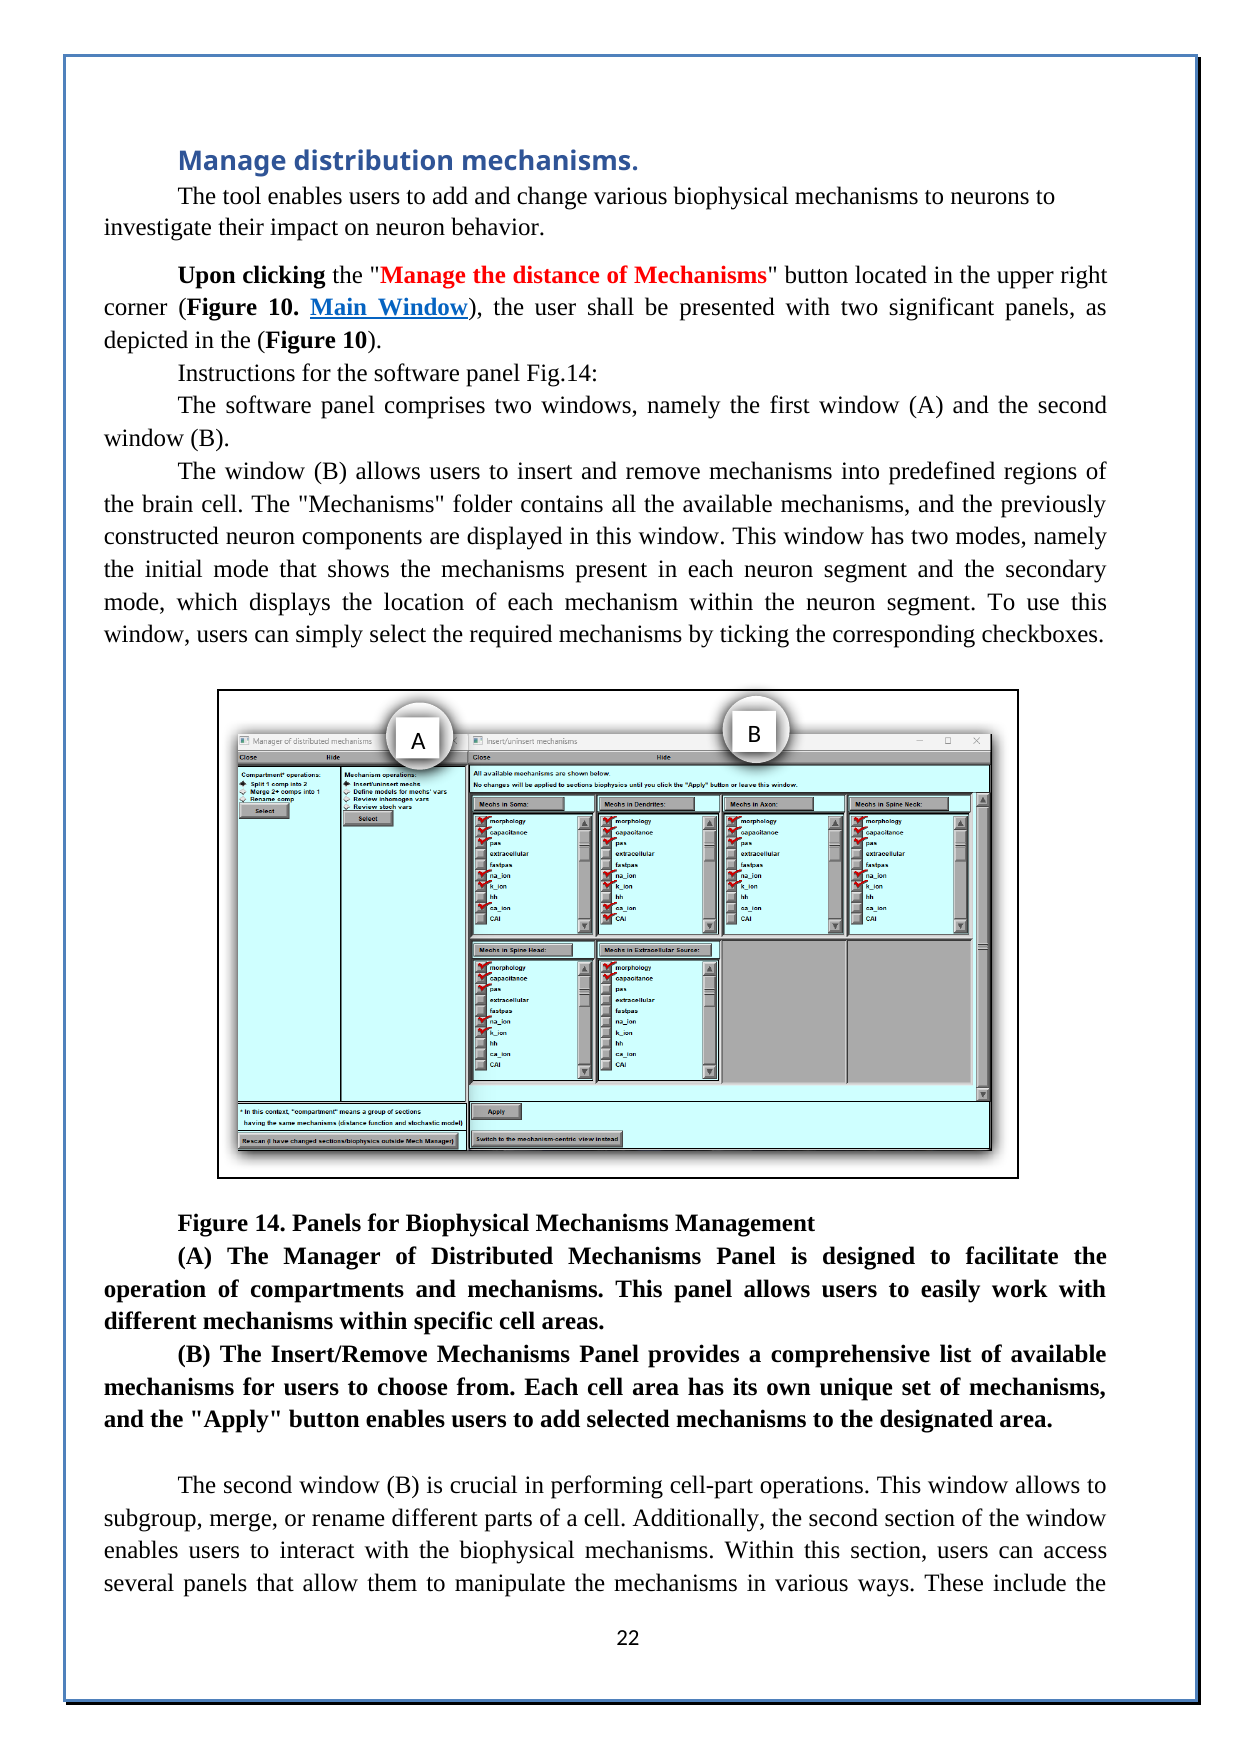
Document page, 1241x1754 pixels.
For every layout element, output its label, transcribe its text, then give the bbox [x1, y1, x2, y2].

text Figure 14. Panels for Biophysical Mechanisms Management [103, 1208, 1108, 1237]
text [103, 1470, 1108, 1597]
text (B) The Insert/Remove Mechanisms Panel provides a comprehensive list of available mechanisms for users to choose from. Each cell area has its own unique set of mechanisms, and the "Apply" button enables users to add selected mechanisms to the designated area. [103, 1339, 1108, 1433]
text Upon clicking the "Manage the distance of Mechanisms" button located in the upper right corner (Figure 10. Main Window), the user shall be presented with two significant panels, as depicted in the (Figure 10). [103, 260, 1108, 354]
text (A) The Manager of Distributed Mechanisms Panel is designed to facilitate the operation of compartments and mechanisms. This panel allows users to easily work with different mechanisms within specific cell areas. [103, 1241, 1108, 1335]
text The window (B) allows users to insert and remove mechanisms into predefined regions of the brain cell. The "Mechanisms" folder contains all the available mechanisms, and the previously constructed neuron components are displayed in this window. This window has two modes, namely the initial mode that shows the mechanisms present in each neuron segment and the secondary mode, which displays the location of each mechanism within the neuron segment. To use this window, users can simply select the required mechanisms by ticking the corresponding checkboxes. [103, 456, 1108, 648]
subtitle Manage distribution mechanisms. [103, 141, 1152, 178]
text Instructions for the software panel Fig.14: [103, 358, 1108, 387]
text The software panel comprises two windows, namely the first window (A) and the second window (B). [103, 391, 1108, 452]
text The tool enables users to add and change various biophysical mechanisms to neurons to investigate their impact on neuron behavior. [103, 181, 1152, 241]
picture [238, 734, 992, 1151]
